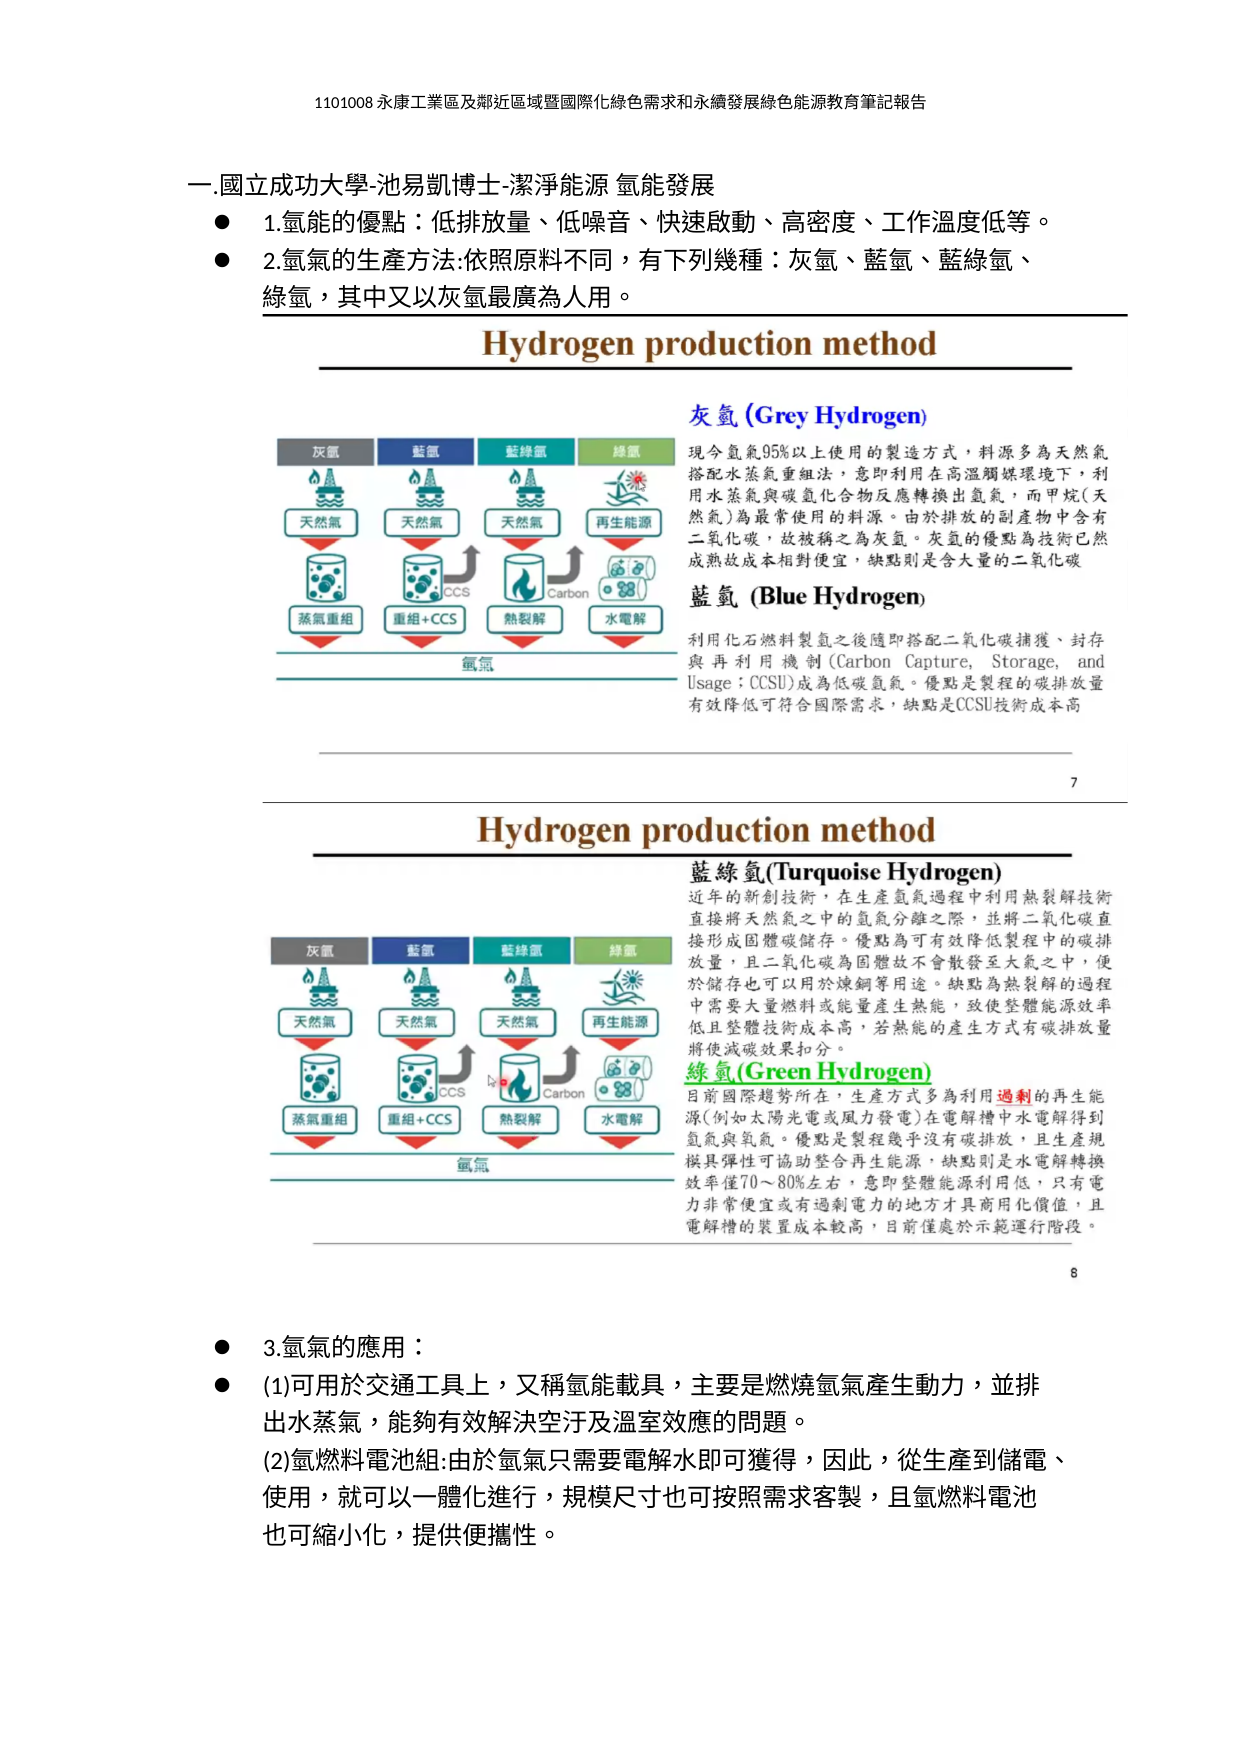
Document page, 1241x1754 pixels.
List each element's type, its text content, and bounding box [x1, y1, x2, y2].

list (1)可用於交通工具上，又稱氫能載具，主要是燃燒氫氣產生動力，並排出水蒸氣，能夠有效解決空汙及溫室效應的問題。 [213, 1364, 1053, 1439]
list 1.氫能的優點：低排放量、低噪音、快速啟動、高密度、工作溫度低等。 [213, 202, 1053, 239]
picture [262, 802, 1128, 1293]
picture [262, 314, 1128, 800]
text 一.國立成功大學-池易凱博士-潔淨能源 氫能發展 [187, 164, 1053, 202]
list 3.氫氣的應用： [213, 1327, 1053, 1364]
list (2)氫燃料電池組:由於氫氣只需要電解水即可獲得，因此，從生產到儲電、使用，就可以一體化進行，規模尺寸也可按照需求客製，且氫燃料電池也可縮小化，提供便攜性。 [263, 1439, 1053, 1552]
